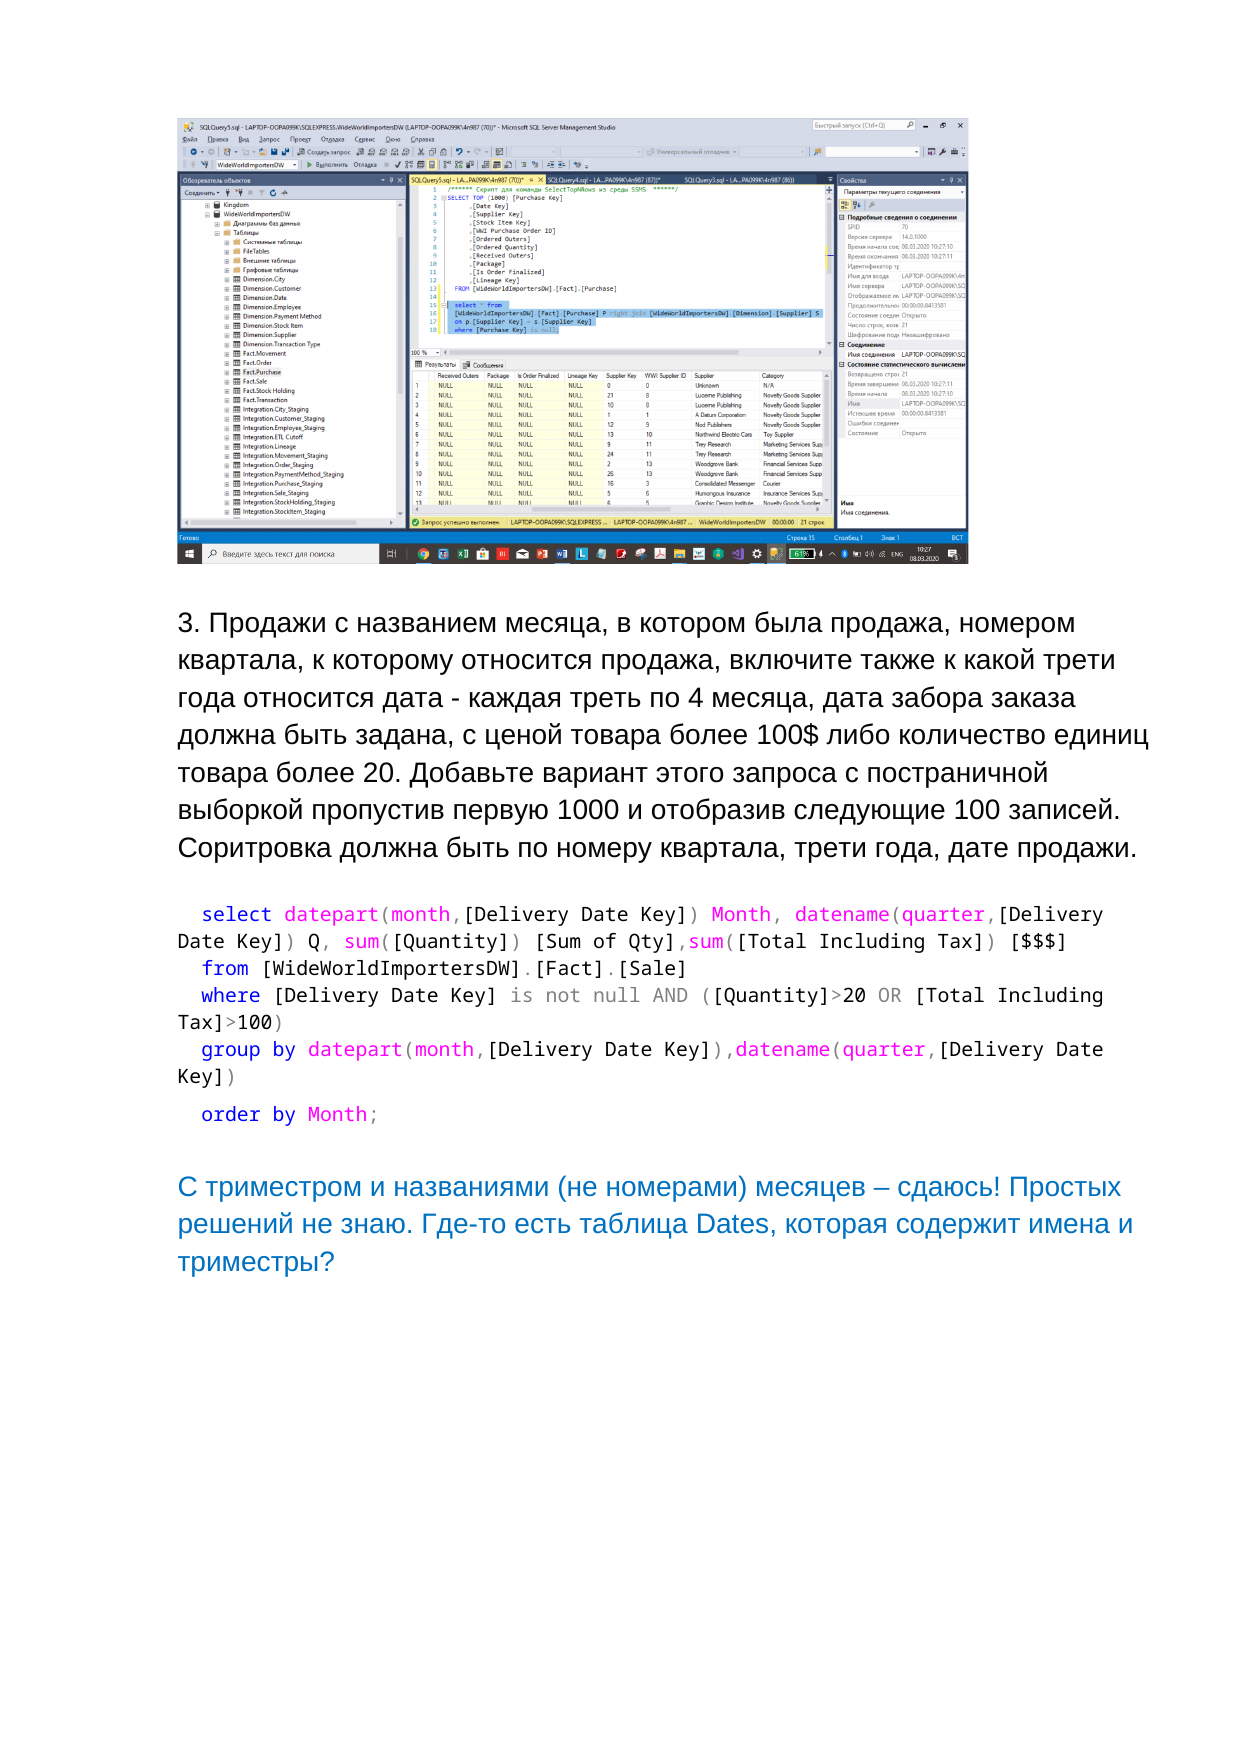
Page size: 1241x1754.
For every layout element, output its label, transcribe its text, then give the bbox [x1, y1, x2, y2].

text group by datepart(month,[Delivery Date Key]),datename(quarter,[Delivery Date Key]) [177, 1036, 1152, 1089]
text order by Month; [177, 1089, 1152, 1127]
text C триместром и названиями (не номерами) месяцев – сдаюсь! Простых решений не знаю. Где-то есть таблица Dates, которая содержит имена и триместры? [177, 1164, 1152, 1277]
text 3. Продажи с названием месяца, в котором была продажа, номером квартала, к которому относится продажа, включите также к какой трети года относится дата - каждая треть по 4 месяца, дата забора заказа должна быть задана, с ценой товара более 100$ либо количество единиц товара более 20. Добавьте вариант этого запроса с постраничной выборкой пропустив первую 1000 и отобразив следующие 100 записей. Соритровка должна быть по номеру квартала, трети года, дате продажи. [177, 563, 1152, 901]
picture [177, 118, 969, 564]
text where [Delivery Date Key] is not null AND ([Quantity]>20 OR [Total Including Tax]>100) [177, 982, 1152, 1036]
text from [WideWorldImportersDW].[Fact].[Sale] [177, 954, 1152, 982]
